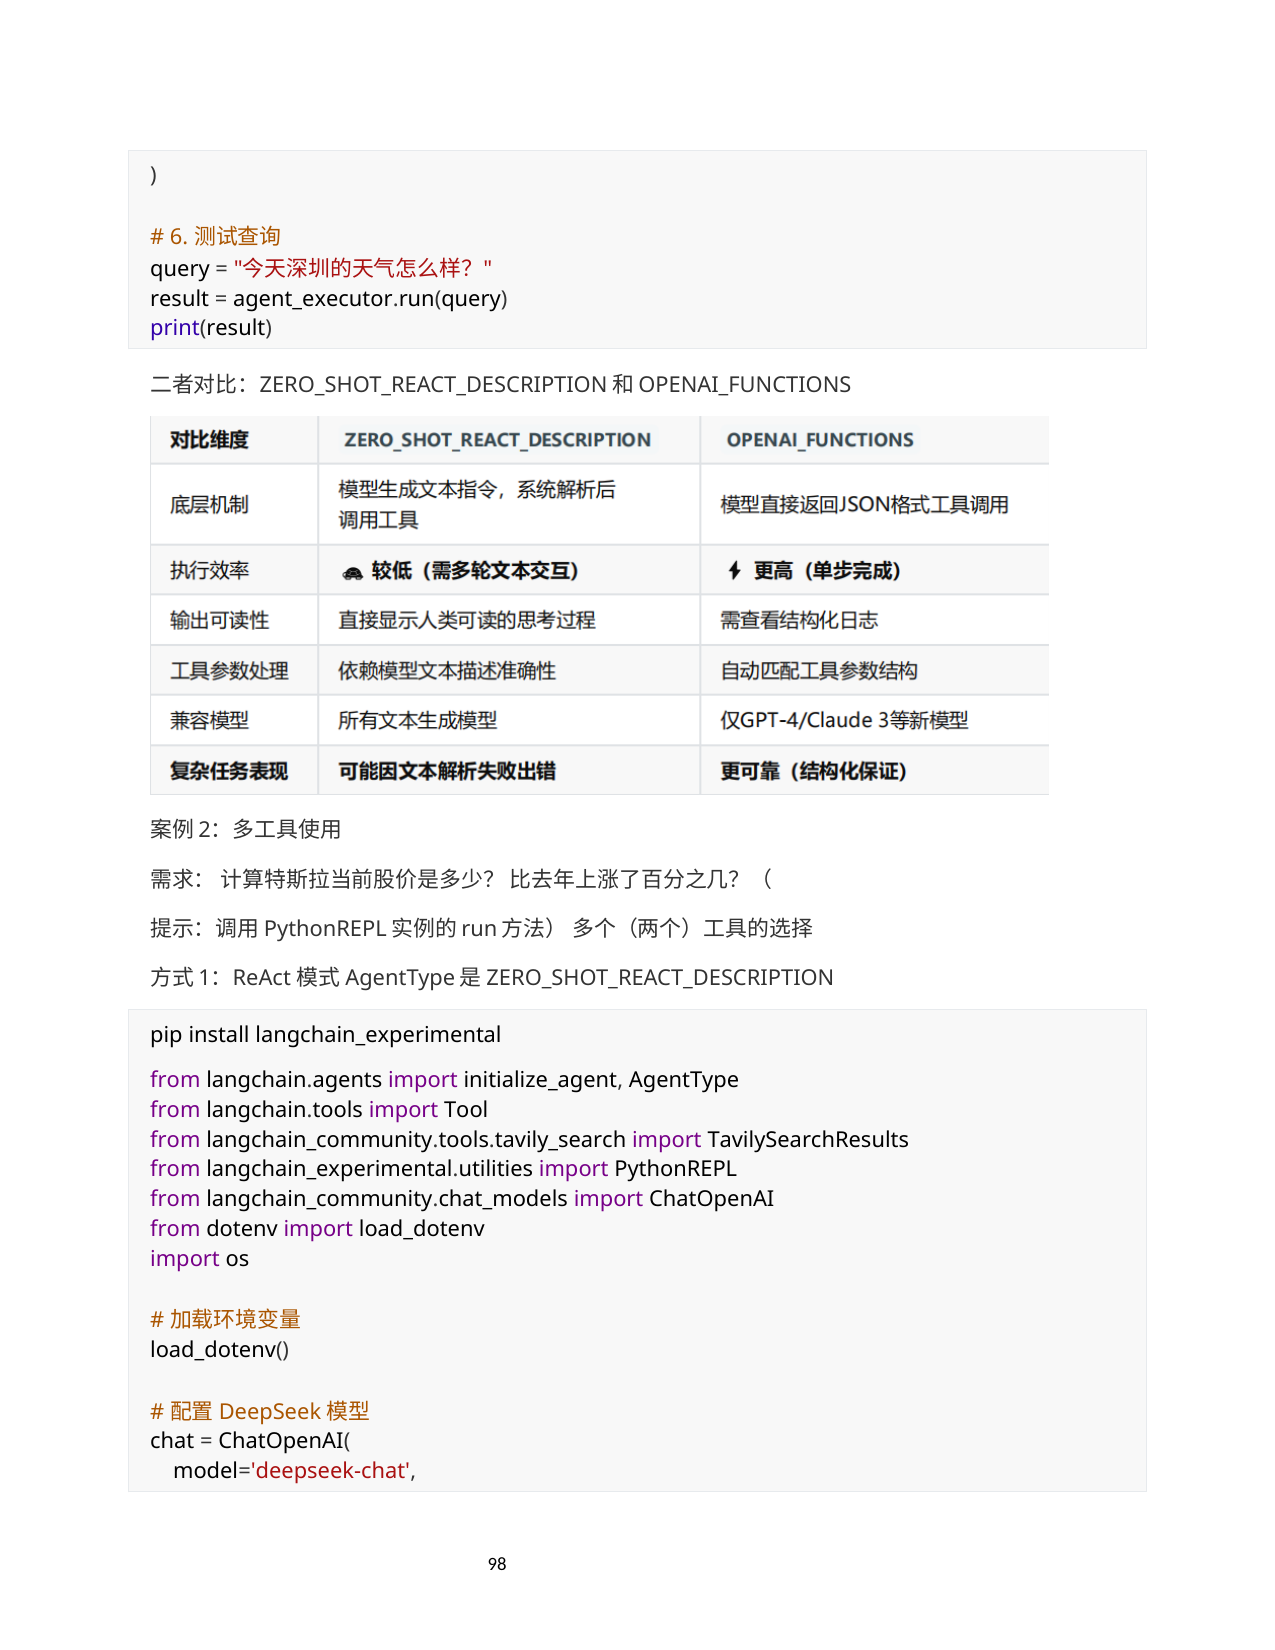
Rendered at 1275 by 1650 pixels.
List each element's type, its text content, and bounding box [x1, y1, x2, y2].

text 提示：调用PythonREPL实例的run方法） 多个（两个）工具的选择 [150, 911, 1125, 942]
picture [150, 416, 1049, 795]
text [129, 1055, 1146, 1491]
text pip install langchain_experimental [129, 1010, 1146, 1048]
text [129, 151, 1146, 348]
text 案例2：多工具使用 [150, 812, 1125, 844]
text 需求： 计算特斯拉当前股价是多少？ 比去年上涨了百分之几？（ [150, 862, 1125, 893]
text 二者对比：ZERO_SHOT_REACT_DESCRIPTION和OPENAI_FUNCTIONS [150, 367, 1125, 399]
text 方式1：ReAct 模式 AgentType是 ZERO_SHOT_REACT_DESCRIPTION [150, 960, 1125, 992]
